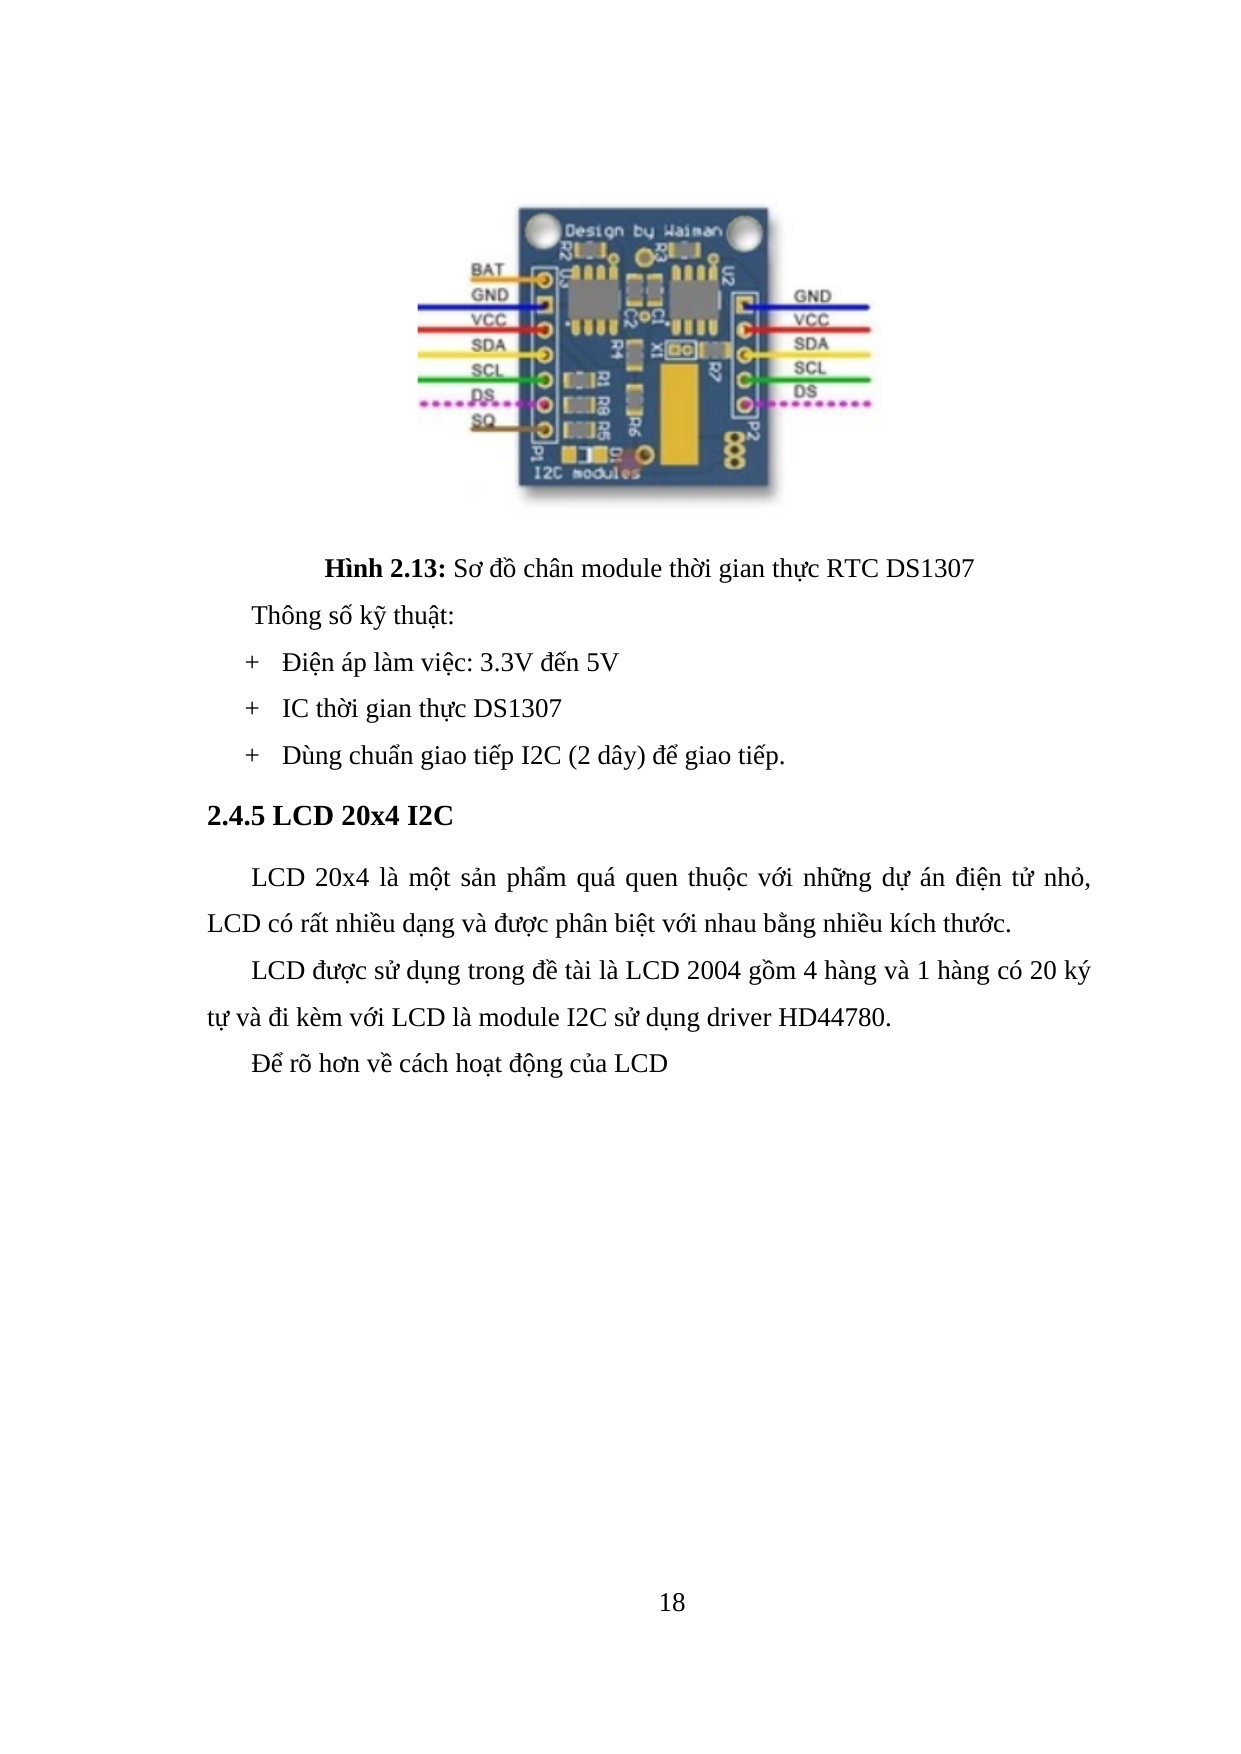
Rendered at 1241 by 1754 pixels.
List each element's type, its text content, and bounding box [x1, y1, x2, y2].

list Dùng chuẩn giao tiếp I2C (2 dây) để giao tiếp. [244, 739, 1092, 770]
subtitle LCD 20x4 I2C [207, 798, 1092, 832]
text LCD 20x4 là một sản phẩm quá quen thuộc với những dự án điện tử nhỏ, LCD có rất nhiều dạng và được phân biệt với nhau bằng nhiều kích thước. [207, 861, 1092, 939]
list IC thời gian thực DS1307 [244, 692, 1092, 723]
text Thông số kỹ thuật: [207, 599, 1092, 630]
text Để rõ hơn về cách hoạt động của LCD [207, 1048, 1092, 1079]
text LCD được sử dụng trong đề tài là LCD 2004 gồm 4 hàng và 1 hàng có 20 ký tự và đi kèm với LCD là module I2C sử dụng driver HD44780. [207, 954, 1092, 1032]
text Hình 2.13: Sơ đồ chân module thời gian thực RTC DS1307 [207, 552, 1092, 583]
list Điện áp làm việc: 3.3V đến 5V [244, 646, 1092, 677]
picture [417, 147, 882, 537]
